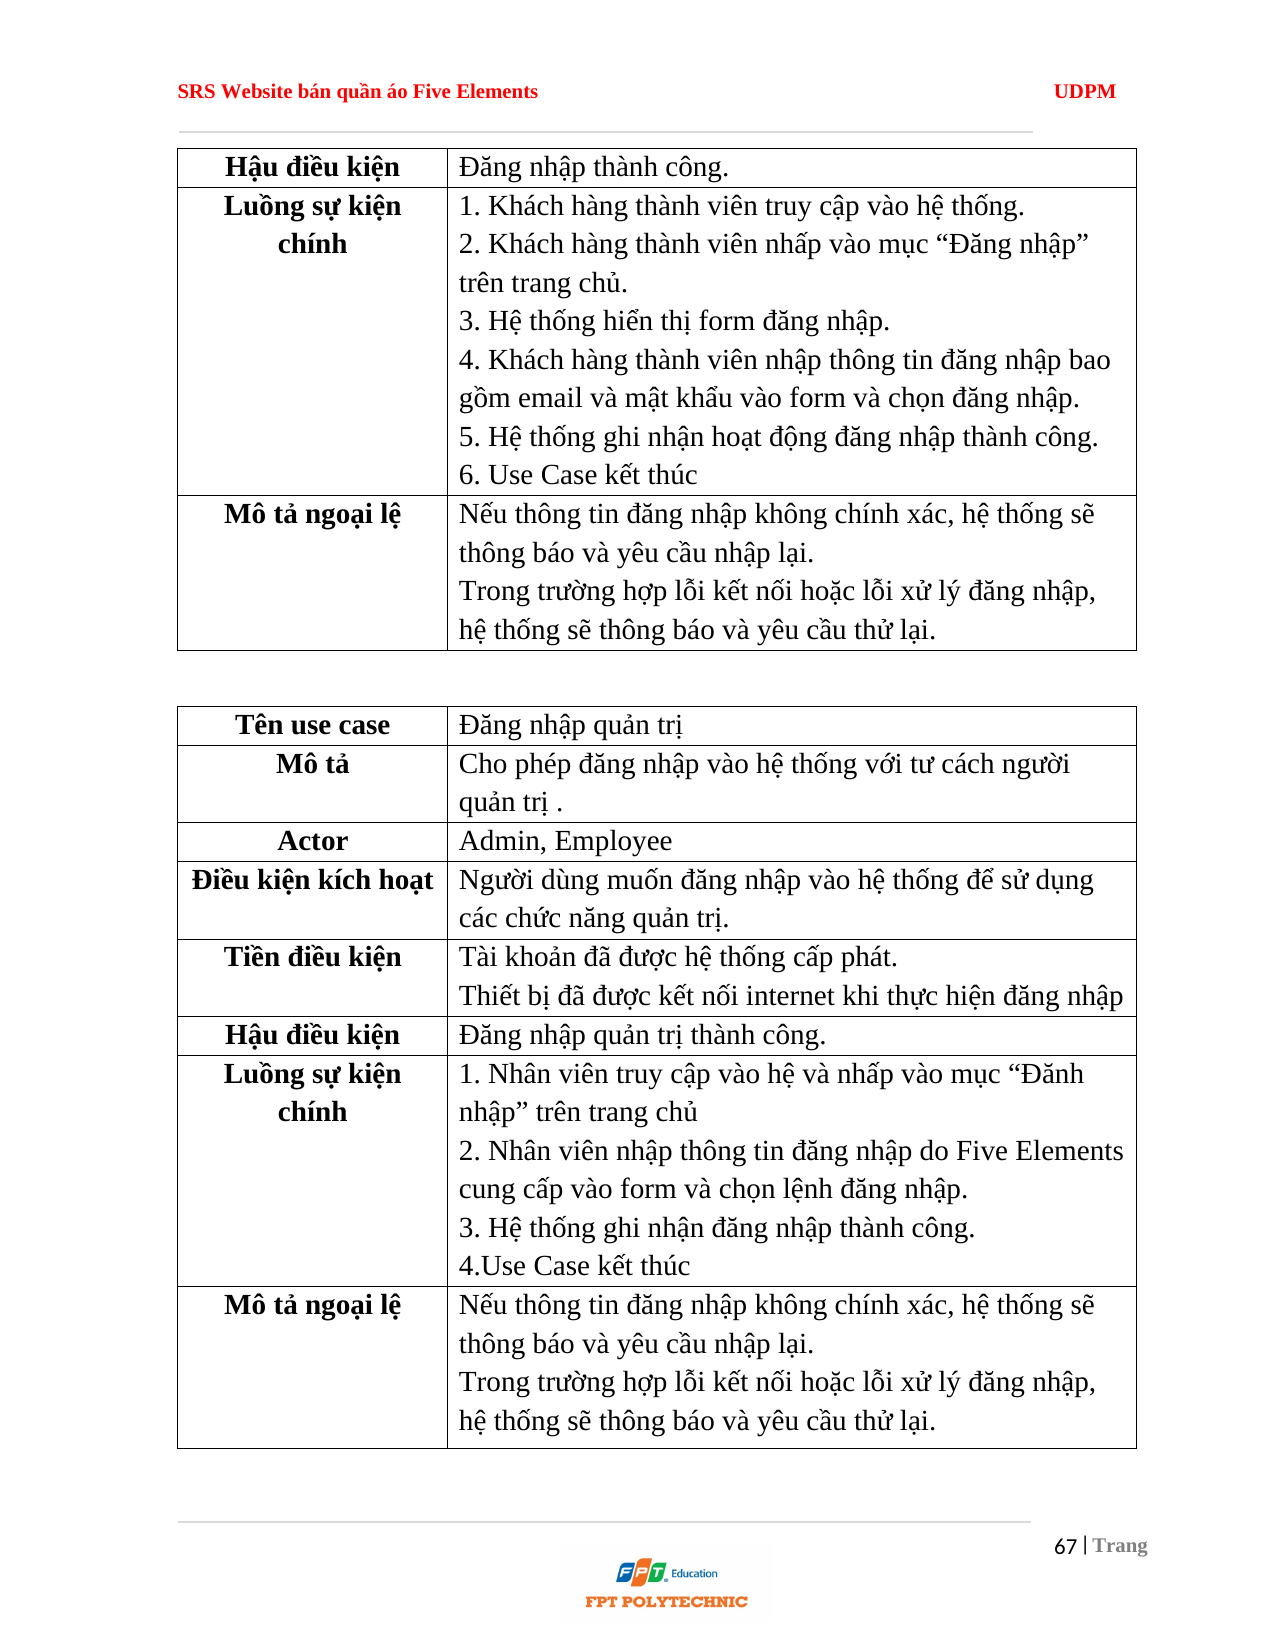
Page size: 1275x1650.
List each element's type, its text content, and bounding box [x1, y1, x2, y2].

table_cell Hậu điều kiện [178, 149, 447, 187]
table_cell Điều kiện kích hoạt [178, 862, 447, 938]
table_cell Người dùng muốn đăng nhập vào hệ thống để sử dụng các chức năng quản trị. [448, 862, 1136, 938]
table_cell 1. Khách hàng thành viên truy cập vào hệ thống. 2. Khách hàng thành viên nhấp vào mục “Đăng nhập” trên trang chủ. 3. Hệ thống hiển thị form đăng nhập. 4. Khách hàng thành viên nhập thông tin đăng nhập bao gồm email và mật khẩu vào form và chọn đăng nhập. 5. Hệ thống ghi nhận hoạt động đăng nhập thành công. 6. Use Case kết thúc [448, 188, 1136, 495]
table_cell Nếu thông tin đăng nhập không chính xác, hệ thống sẽ thông báo và yêu cầu nhập lại. Trong trường hợp lỗi kết nối hoặc lỗi xử lý đăng nhập, hệ thống sẽ thông báo và yêu cầu thử lại. [448, 496, 1136, 650]
table_cell Cho phép đăng nhập vào hệ thống với tư cách người quản trị . [448, 746, 1136, 822]
table_cell Đăng nhập quản trị thành công. [448, 1017, 1136, 1055]
table_cell Nếu thông tin đăng nhập không chính xác, hệ thống sẽ thông báo và yêu cầu nhập lại. Trong trường hợp lỗi kết nối hoặc lỗi xử lý đăng nhập, hệ thống sẽ thông báo và yêu cầu thử lại. [448, 1287, 1136, 1448]
picture [561, 1545, 773, 1622]
table_cell Tài khoản đã được hệ thống cấp phát. Thiết bị đã được kết nối internet khi thực hiện đăng nhập [448, 940, 1136, 1016]
table_cell Luồng sự kiện chính [178, 1056, 447, 1286]
table_cell Actor [178, 823, 447, 861]
table_cell Mô tả ngoại lệ [178, 496, 447, 650]
table_cell Mô tả [178, 746, 447, 822]
table_header Đăng nhập quản trị [448, 707, 1136, 745]
table_cell Admin, Employee [448, 823, 1136, 861]
table_cell Luồng sự kiện chính [178, 188, 447, 495]
table_cell Hậu điều kiện [178, 1017, 447, 1055]
table_cell 1. Nhân viên truy cập vào hệ và nhấp vào mục “Đănh nhập” trên trang chủ 2. Nhân viên nhập thông tin đăng nhập do Five Elements cung cấp vào form và chọn lệnh đăng nhập. 3. Hệ thống ghi nhận đăng nhập thành công. 4.Use Case kết thúc [448, 1056, 1136, 1286]
table_cell Đăng nhập thành công. [448, 149, 1136, 187]
table_cell Mô tả ngoại lệ [178, 1287, 447, 1448]
table_cell Tiền điều kiện [178, 940, 447, 1016]
table_header Tên use case [178, 707, 447, 745]
